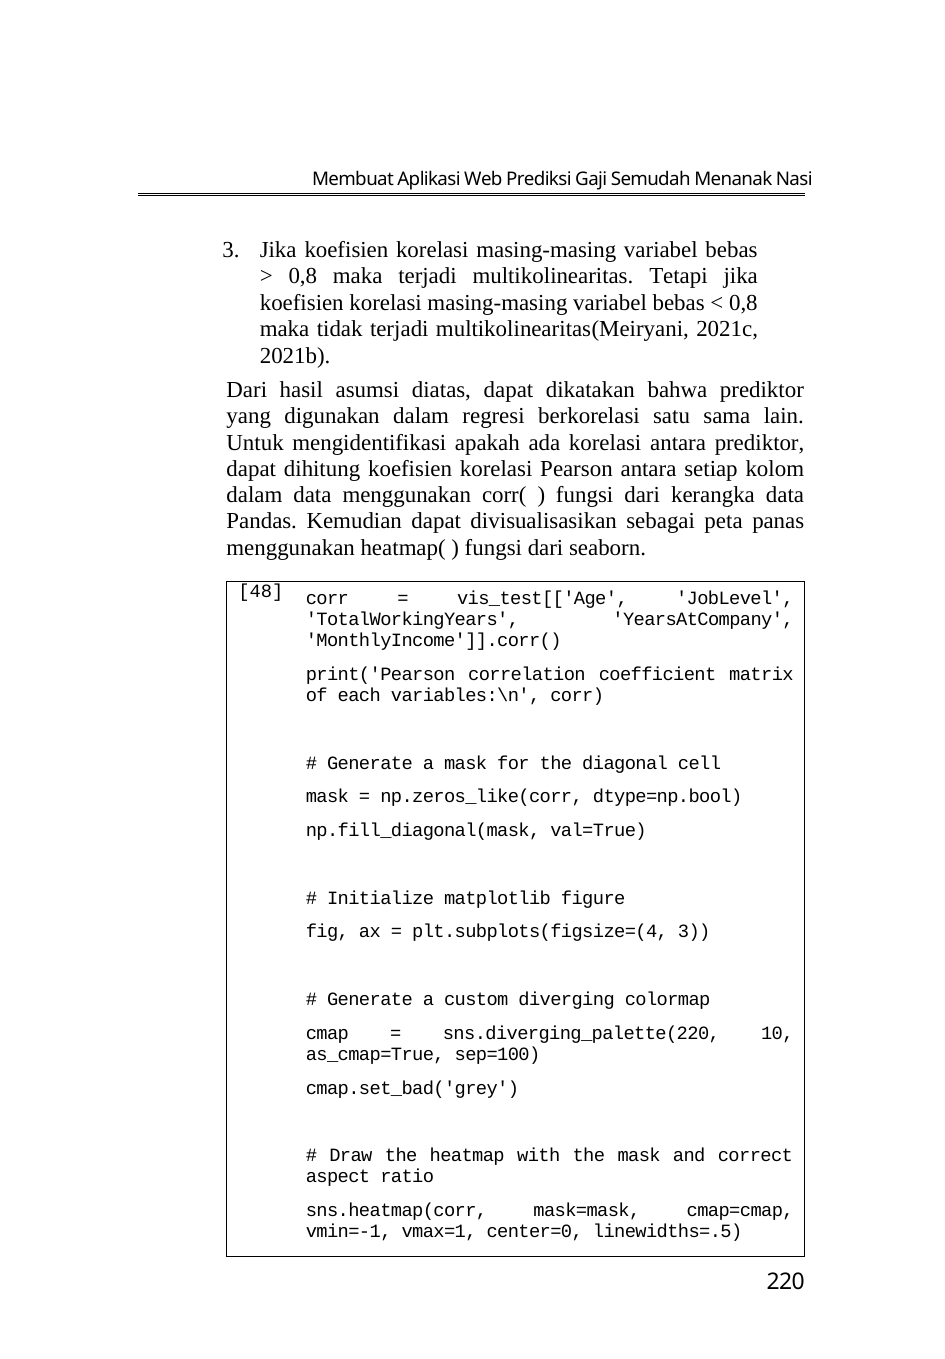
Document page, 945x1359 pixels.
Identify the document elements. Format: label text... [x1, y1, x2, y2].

list Dari hasil asumsi diatas, dapat dikatakan bahwa prediktor yang digunakan dalam regresi berkorelasi satu sama lain. Untuk mengidentifikasi apakah ada korelasi antara prediktor, dapat dihitung koefisien korelasi Pearson antara setiap kolom dalam data menggunakan corr( ) fungsi dari kerangka data Pandas. Kemudian dapat divisualisasikan sebagai peta panas menggunakan heatmap( ) fungsi dari seaborn. [226, 376, 805, 560]
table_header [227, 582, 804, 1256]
list Jika koefisien korelasi masing-masing variabel bebas > 0,8 maka terjadi multikolinearitas. Tetapi jika koefisien korelasi masing-masing variabel bebas < 0,8 maka tidak terjadi multikolinearitas. [222, 236, 758, 368]
